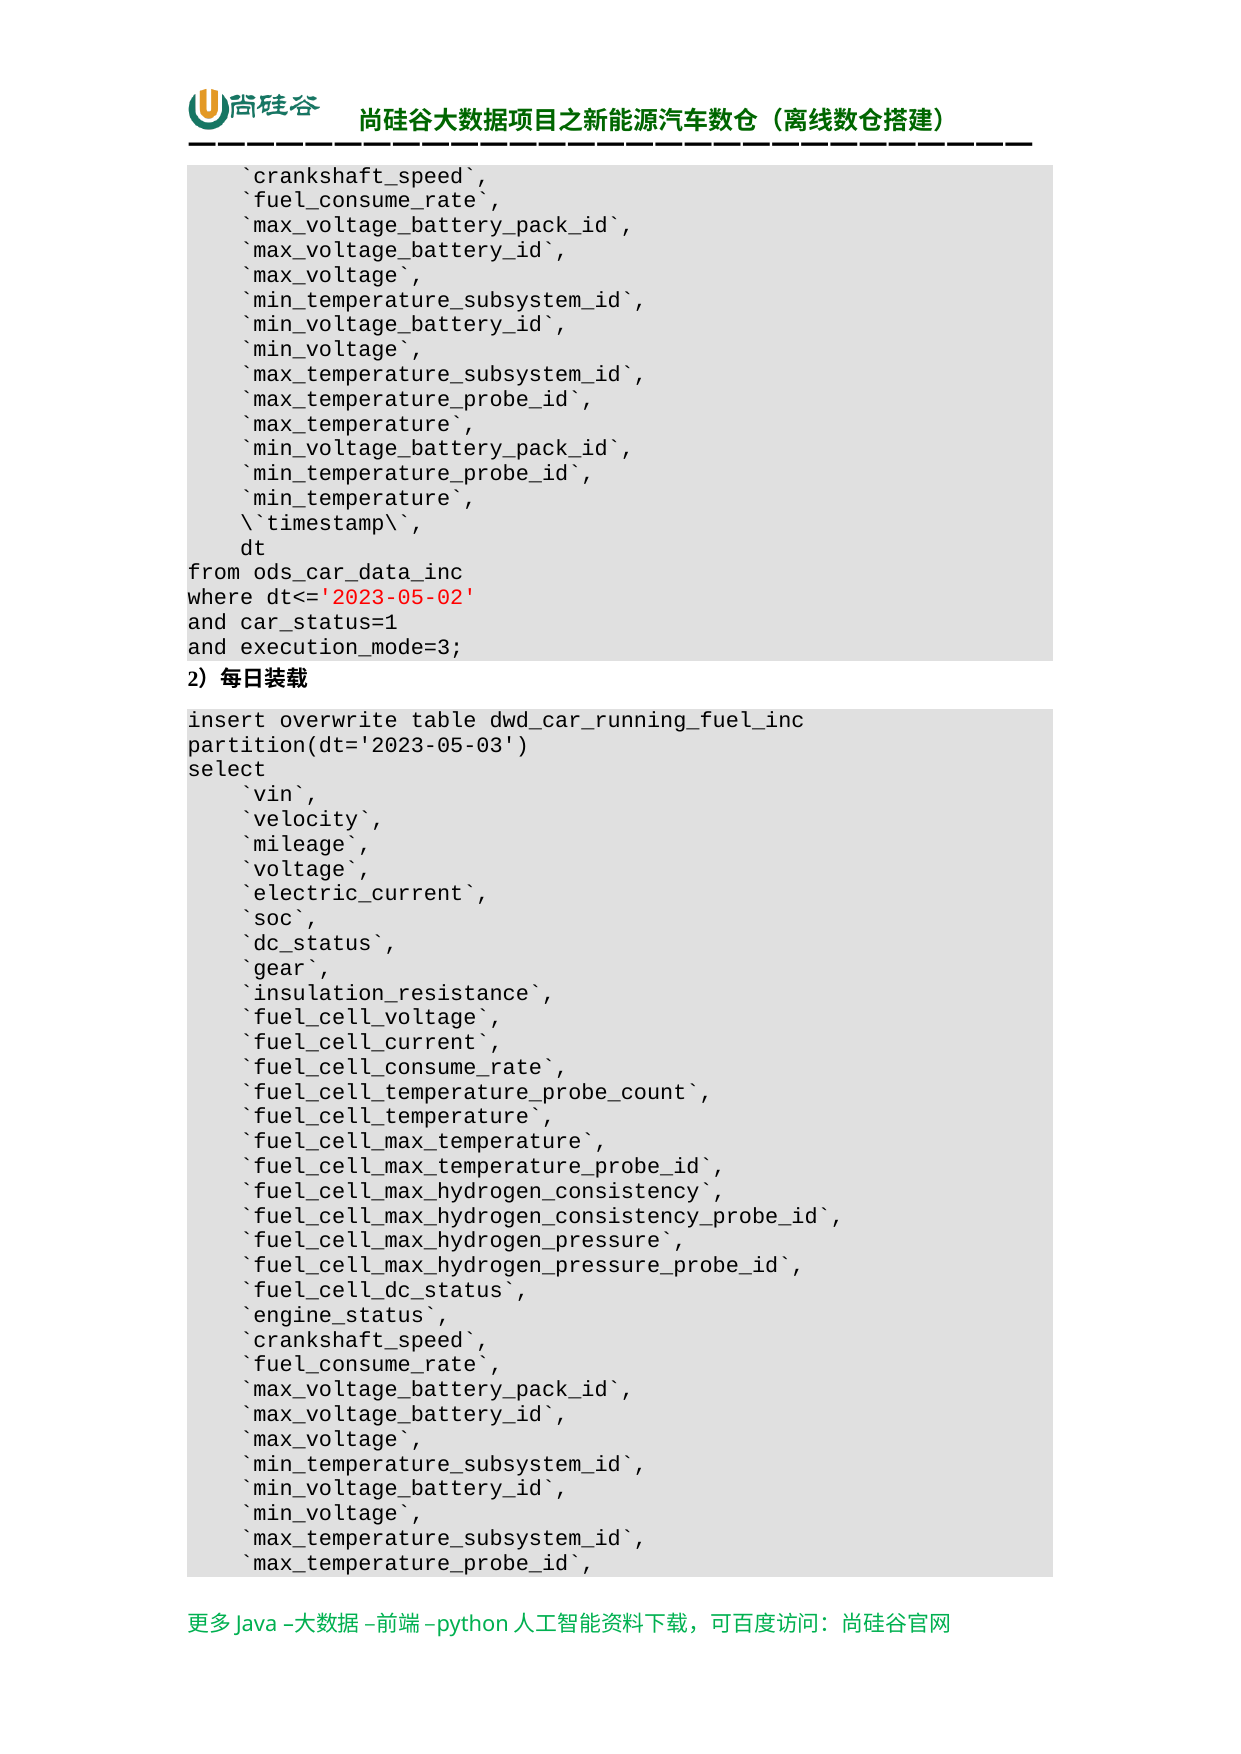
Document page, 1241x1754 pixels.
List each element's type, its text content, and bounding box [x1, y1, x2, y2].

text `min_voltage_battery_id`, [187, 1477, 1053, 1502]
text `min_temperature_subsystem_id`, [187, 1453, 1053, 1477]
text and car_status=1 [187, 611, 1053, 636]
text `max_temperature_probe_id`, [187, 1552, 1053, 1577]
text `max_voltage`, [187, 1428, 1053, 1453]
text `fuel_cell_consume_rate`, [187, 1056, 1053, 1081]
text `fuel_cell_max_temperature_probe_id`, [187, 1155, 1053, 1180]
text `fuel_cell_dc_status`, [187, 1279, 1053, 1304]
text `vin`, [187, 783, 1053, 808]
text `mileage`, [187, 833, 1053, 858]
text `insulation_resistance`, [187, 982, 1053, 1006]
text `fuel_cell_current`, [187, 1031, 1053, 1056]
picture [187, 88, 320, 130]
text select [187, 758, 1053, 783]
text `max_temperature`, [187, 413, 1053, 437]
text `dc_status`, [187, 932, 1053, 957]
text `fuel_consume_rate`, [187, 189, 1053, 214]
text `min_temperature_probe_id`, [187, 462, 1053, 487]
text `fuel_cell_max_hydrogen_pressure`, [187, 1229, 1053, 1254]
text `fuel_cell_temperature`, [187, 1106, 1053, 1130]
text from ods_car_data_inc [187, 561, 1053, 586]
text `electric_current`, [187, 882, 1053, 907]
text `max_temperature_probe_id`, [187, 388, 1053, 413]
text `max_voltage_battery_id`, [187, 239, 1053, 264]
text `fuel_cell_max_temperature`, [187, 1130, 1053, 1155]
text `fuel_cell_max_hydrogen_consistency_probe_id`, [187, 1205, 1053, 1229]
text `max_voltage_battery_pack_id`, [187, 1378, 1053, 1403]
text dt [187, 537, 1053, 561]
text `velocity`, [187, 808, 1053, 833]
text `engine_status`, [187, 1304, 1053, 1329]
text `max_voltage_battery_id`, [187, 1403, 1053, 1428]
text `min_voltage`, [187, 1502, 1053, 1527]
text `max_temperature_subsystem_id`, [187, 1527, 1053, 1552]
text `fuel_cell_max_hydrogen_consistency`, [187, 1180, 1053, 1205]
text \`timestamp\`, [187, 512, 1053, 537]
text `fuel_cell_voltage`, [187, 1006, 1053, 1031]
text `soc`, [187, 907, 1053, 932]
text `min_temperature`, [187, 487, 1053, 512]
text `fuel_consume_rate`, [187, 1353, 1053, 1378]
text `min_voltage_battery_id`, [187, 313, 1053, 338]
text `min_voltage`, [187, 338, 1053, 363]
text `voltage`, [187, 858, 1053, 882]
text `min_temperature_subsystem_id`, [187, 289, 1053, 313]
text 2）每日装载 [187, 661, 1053, 693]
text `max_voltage`, [187, 264, 1053, 289]
text insert overwrite table dwd_car_running_fuel_inc partition(dt='2023-05-03') [187, 709, 1053, 758]
text `crankshaft_speed`, [187, 1329, 1053, 1353]
text and execution_mode=3; [187, 636, 1053, 661]
text `min_voltage_battery_pack_id`, [187, 437, 1053, 462]
text `fuel_cell_max_hydrogen_pressure_probe_id`, [187, 1254, 1053, 1279]
text `max_temperature_subsystem_id`, [187, 363, 1053, 388]
text `fuel_cell_temperature_probe_count`, [187, 1081, 1053, 1106]
text where dt<='2023-05-02' [187, 586, 1053, 611]
text `gear`, [187, 957, 1053, 982]
text `max_voltage_battery_pack_id`, [187, 214, 1053, 239]
text `crankshaft_speed`, [187, 165, 1053, 189]
